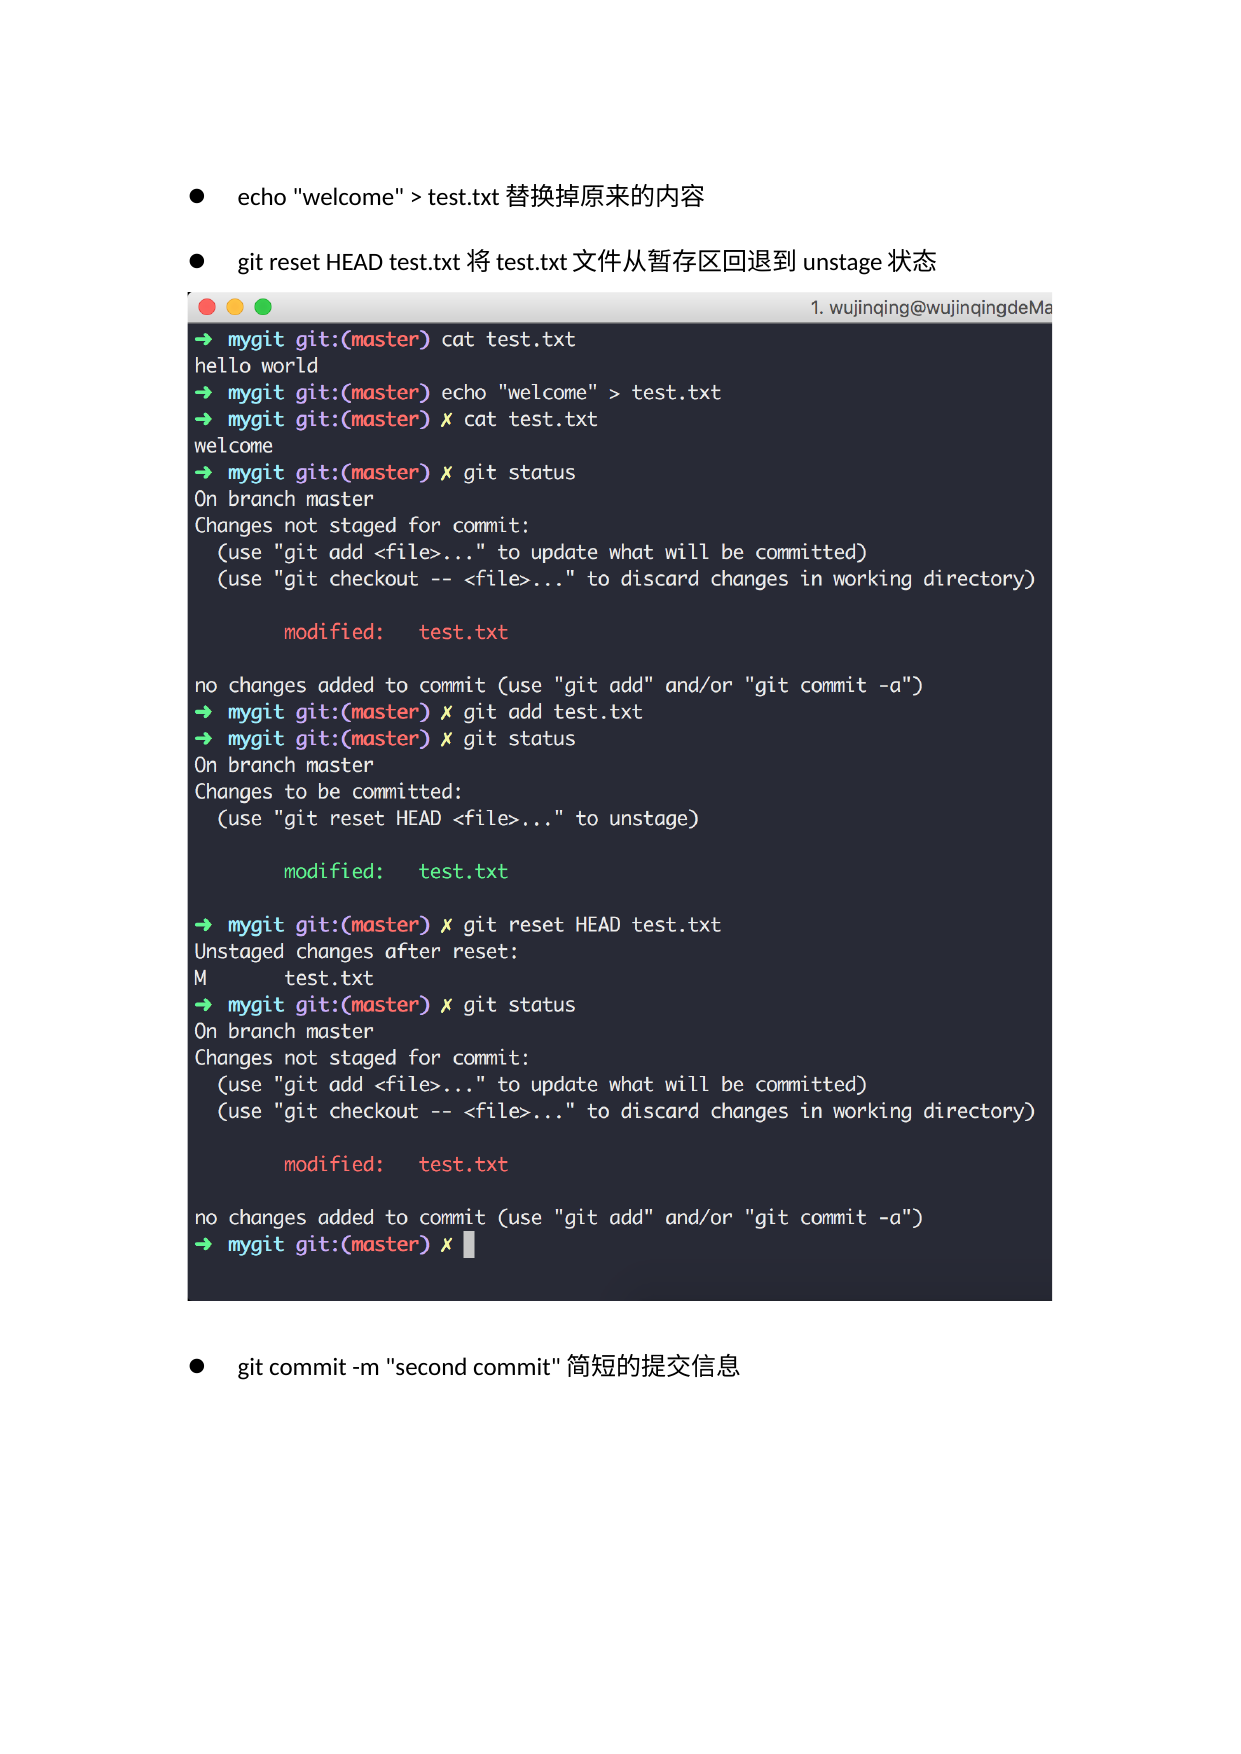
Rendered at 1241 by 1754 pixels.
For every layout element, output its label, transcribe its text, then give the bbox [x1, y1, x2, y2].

list echo "welcome" > test.txt 替换掉原来的内容 [187, 162, 1053, 227]
list git reset HEAD test.txt将test.txt文件从暂存区回退到unstage状态 [187, 227, 1053, 292]
list git commit -m "second commit" 简短的提交信息 [187, 1332, 1053, 1397]
picture [187, 292, 1053, 1301]
